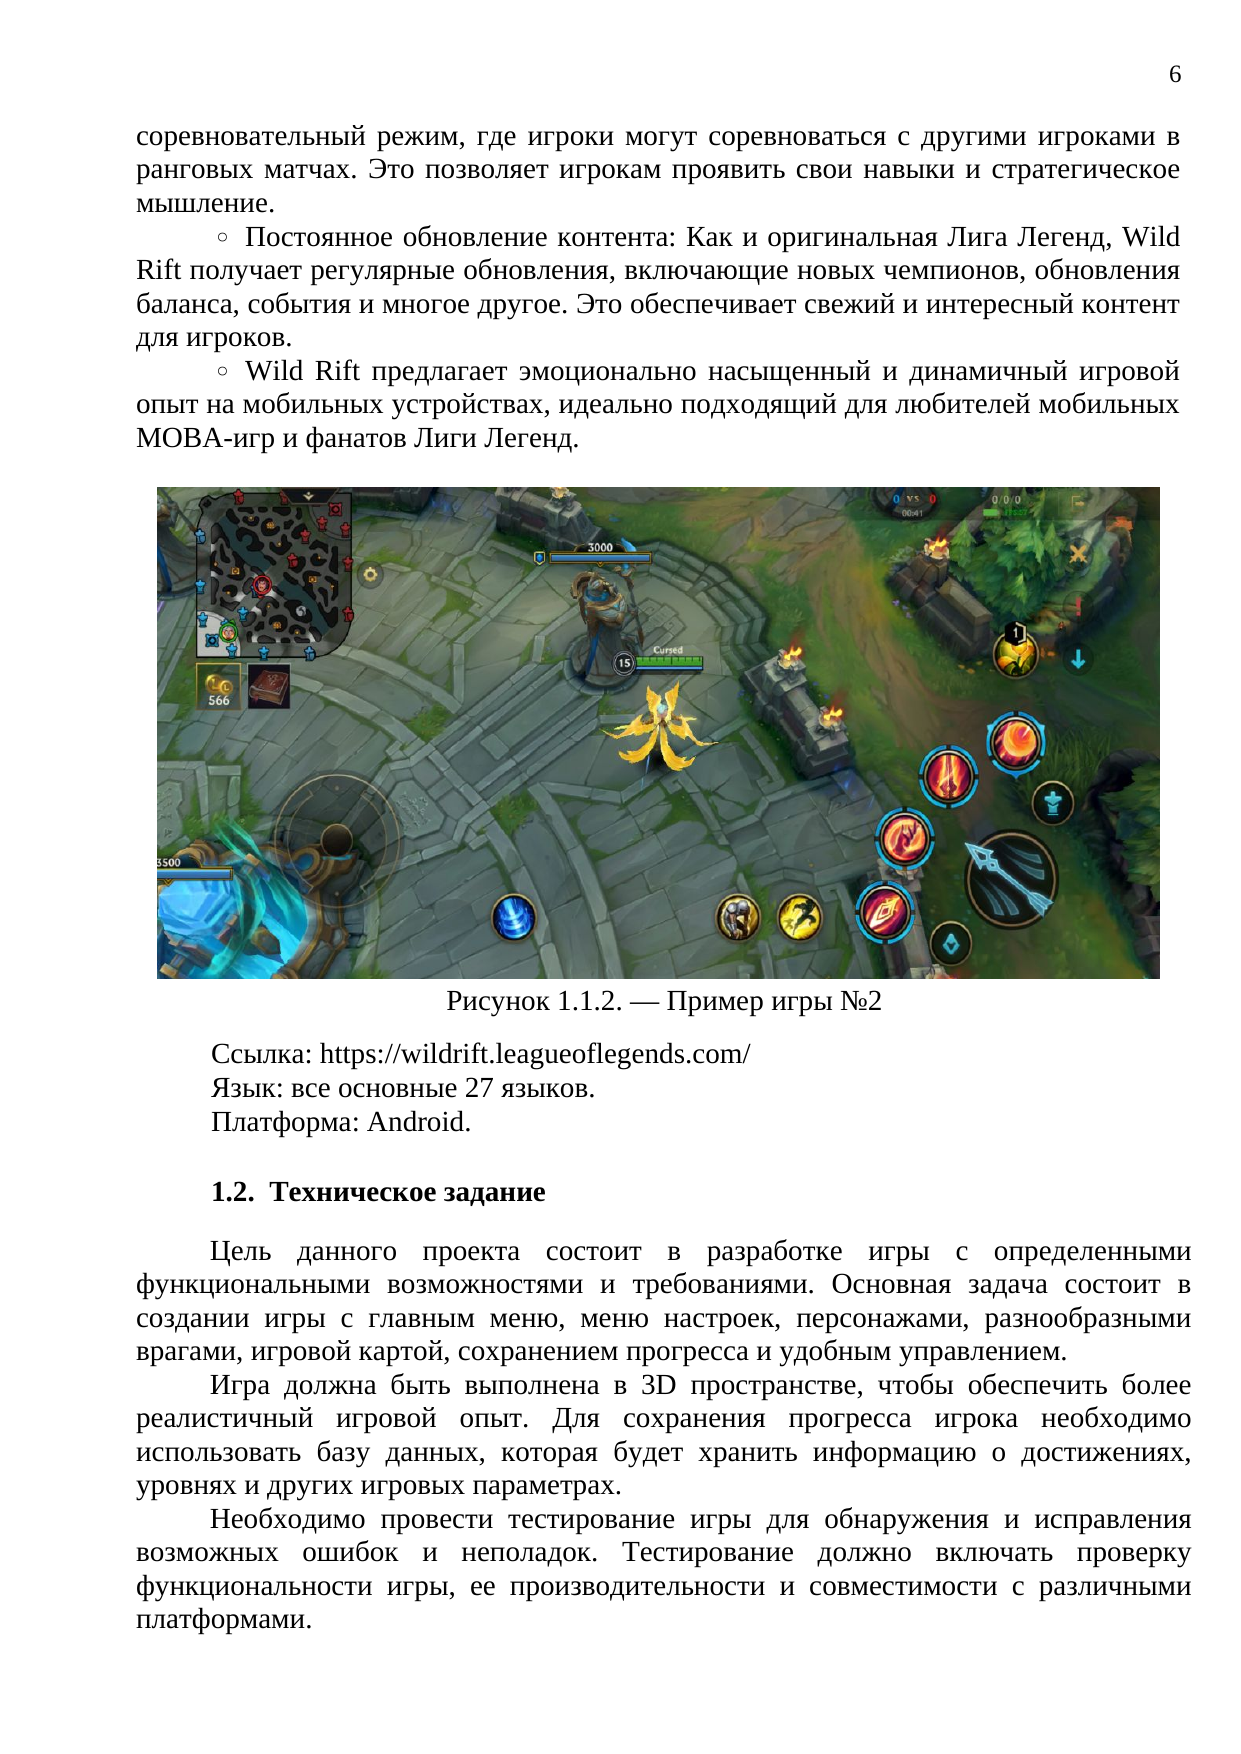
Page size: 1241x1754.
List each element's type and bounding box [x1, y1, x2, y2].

picture [157, 487, 1160, 979]
